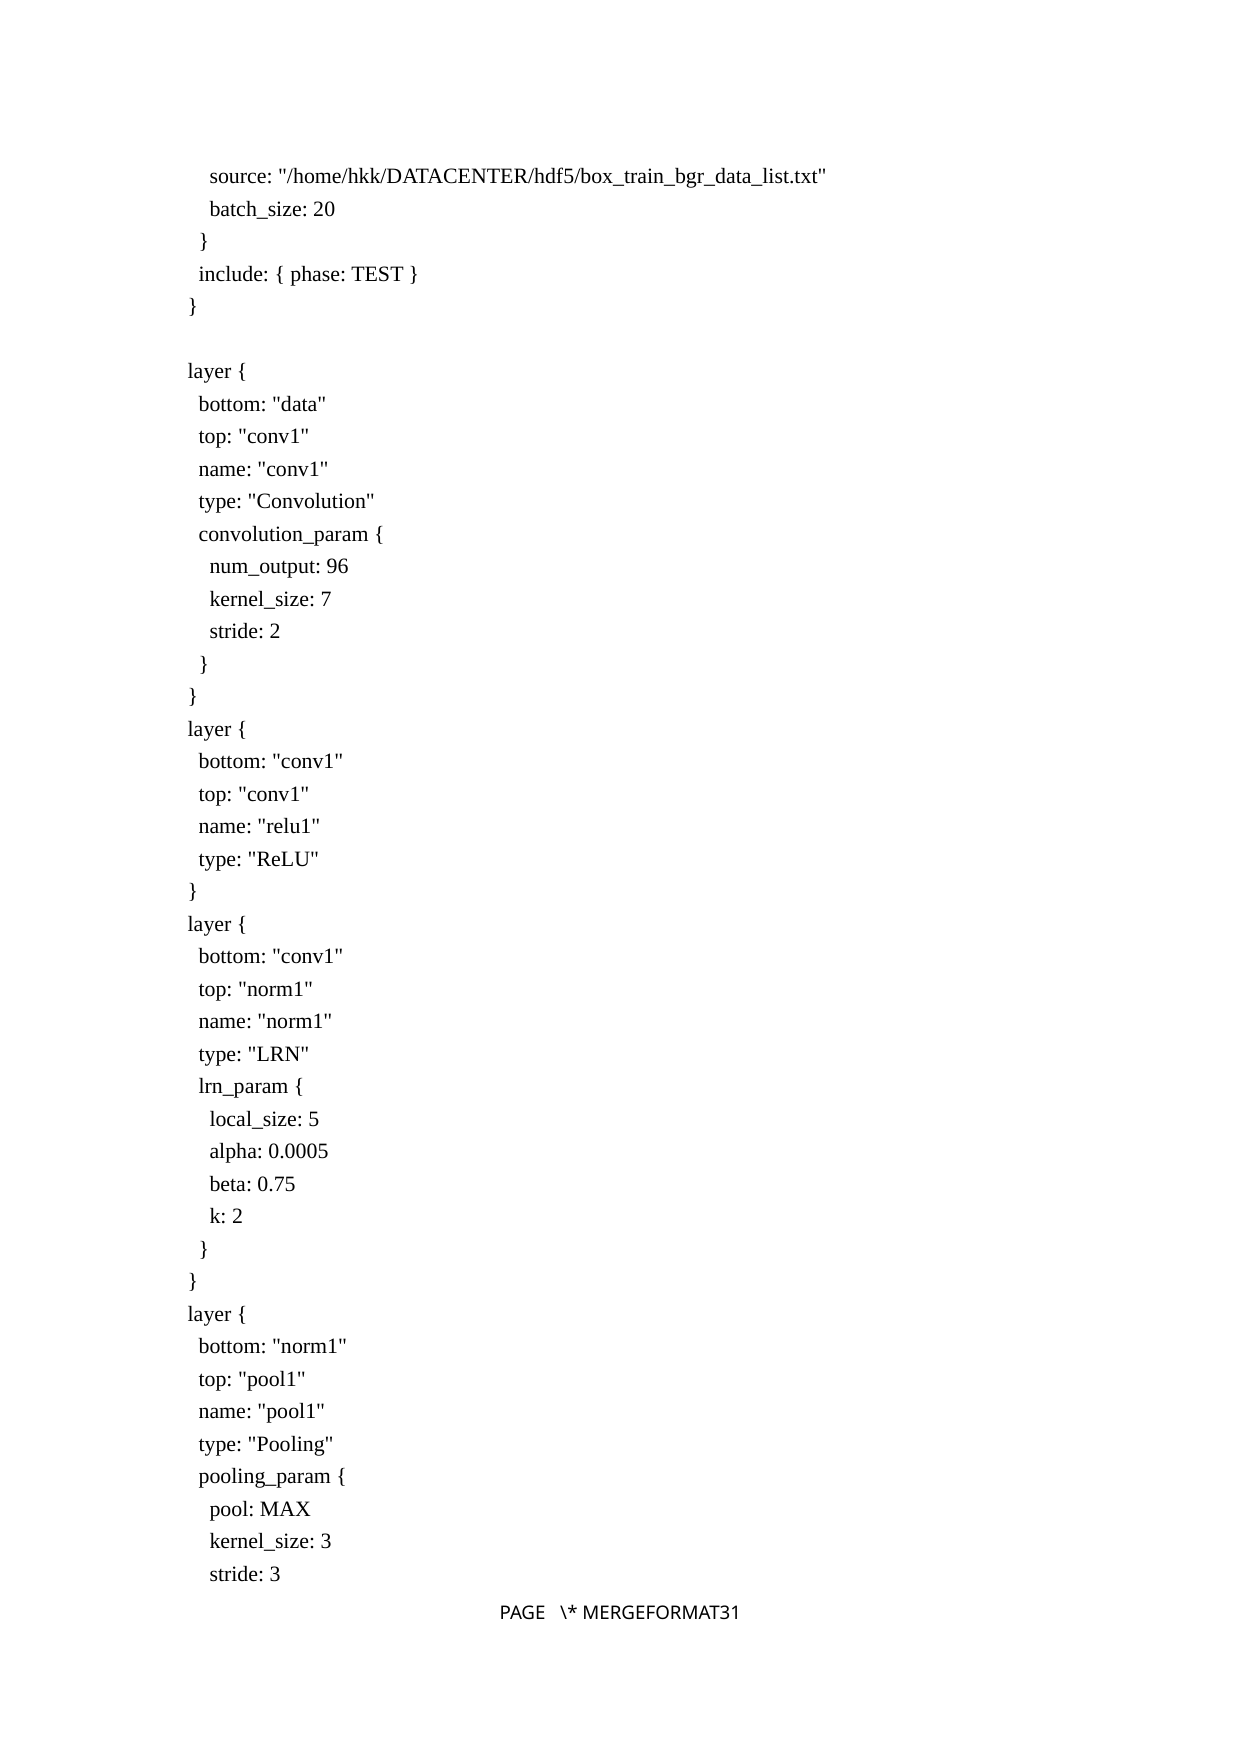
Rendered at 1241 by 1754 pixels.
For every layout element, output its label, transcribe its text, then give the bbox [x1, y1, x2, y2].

text type: "Pooling" [187, 1427, 1053, 1460]
text top: "norm1" [187, 972, 1053, 1005]
text name: "relu1" [187, 810, 1053, 842]
text convolution_param { [187, 517, 1053, 550]
text type: "ReLU" [187, 842, 1053, 875]
text } [187, 680, 1053, 712]
text beta: 0.75 [187, 1167, 1053, 1200]
text top: "conv1" [187, 777, 1053, 810]
text stride: 2 [187, 615, 1053, 647]
text bottom: "conv1" [187, 745, 1053, 777]
text alpha: 0.0005 [187, 1135, 1053, 1167]
text k: 2 [187, 1200, 1053, 1232]
text name: "conv1" [187, 452, 1053, 485]
text num_output: 96 [187, 550, 1053, 582]
text stride: 3 [187, 1557, 1053, 1590]
text layer { [187, 1297, 1053, 1330]
text kernel_size: 3 [187, 1525, 1053, 1557]
text pool: MAX [187, 1492, 1053, 1525]
text top: "pool1" [187, 1362, 1053, 1395]
text name: "pool1" [187, 1395, 1053, 1427]
text layer { [187, 907, 1053, 940]
text layer { [187, 355, 1053, 387]
text batch_size: 20 [187, 192, 1053, 225]
text bottom: "conv1" [187, 940, 1053, 972]
text } [187, 225, 1053, 257]
text pooling_param { [187, 1460, 1053, 1492]
text top: "conv1" [187, 420, 1053, 452]
text local_size: 5 [187, 1102, 1053, 1135]
text } [187, 1232, 1053, 1265]
text source: "/home/hkk/DATACENTER/hdf5/box_train_bgr_data_list.txt" [187, 160, 1053, 192]
text } [187, 290, 1053, 322]
text type: "Convolution" [187, 485, 1053, 517]
text } [187, 1265, 1053, 1297]
text } [187, 647, 1053, 680]
text type: "LRN" [187, 1037, 1053, 1070]
text } [187, 875, 1053, 907]
text name: "norm1" [187, 1005, 1053, 1037]
text include: { phase: TEST } [187, 257, 1053, 290]
text layer { [187, 712, 1053, 745]
text lrn_param { [187, 1070, 1053, 1102]
text bottom: "data" [187, 387, 1053, 420]
text bottom: "norm1" [187, 1330, 1053, 1362]
text kernel_size: 7 [187, 582, 1053, 615]
